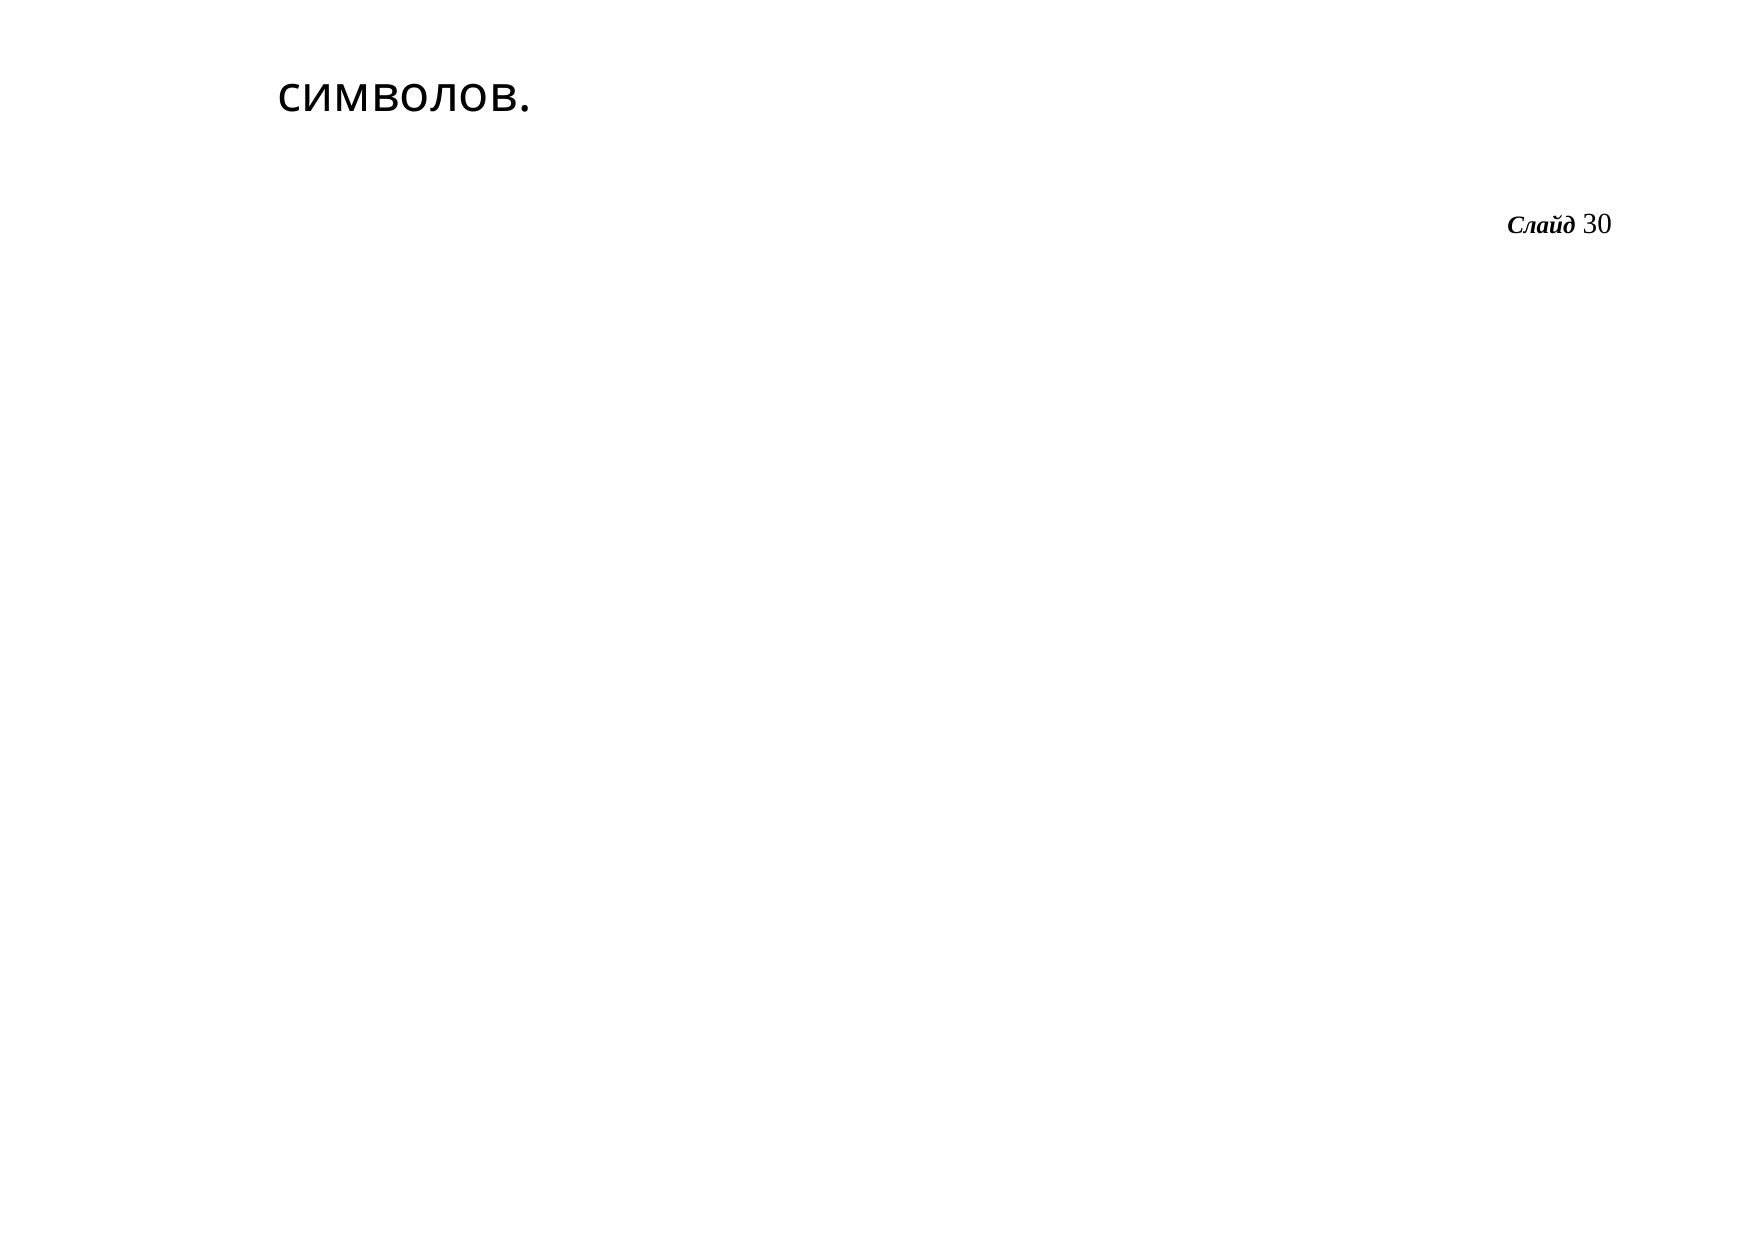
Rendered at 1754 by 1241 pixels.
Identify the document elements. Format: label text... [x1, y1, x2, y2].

text Слайд 30 [133, 206, 1611, 240]
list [277, 58, 1318, 125]
